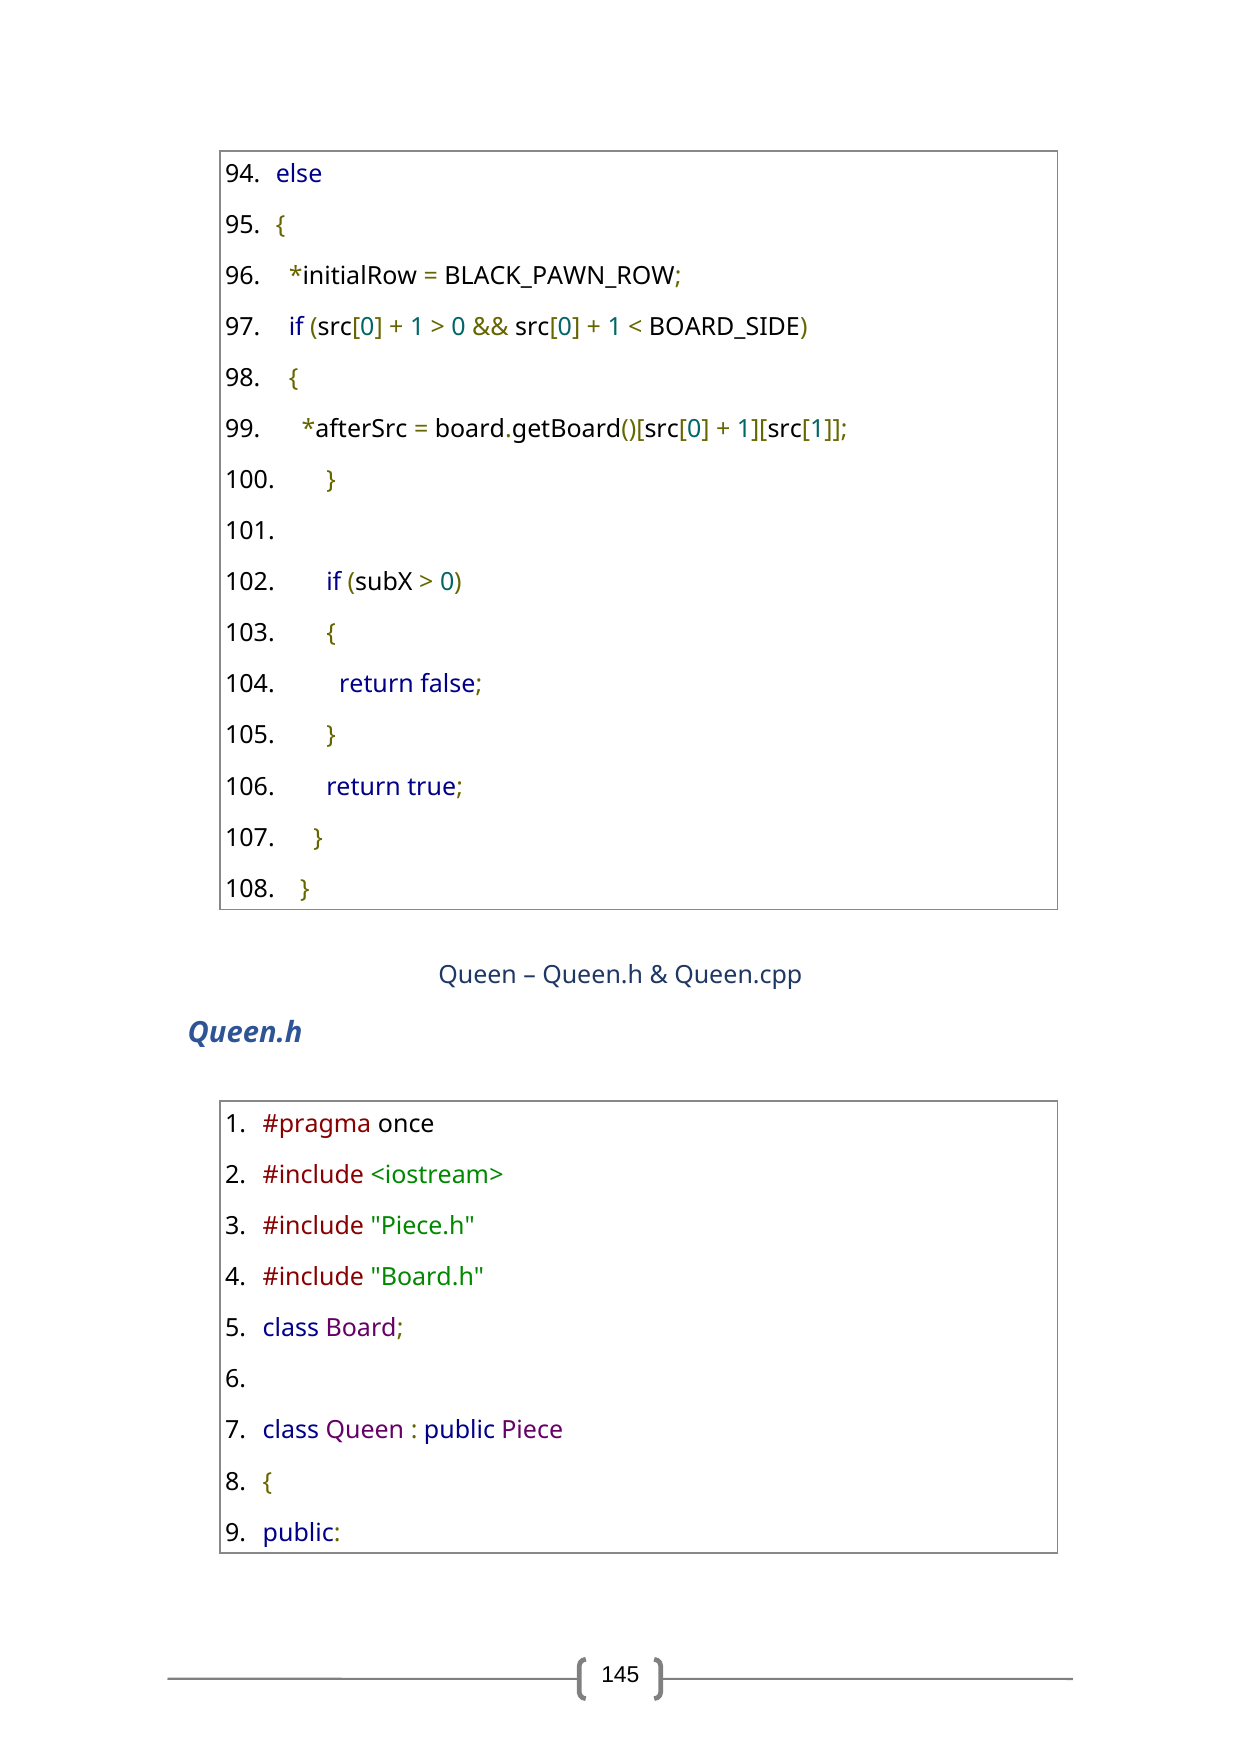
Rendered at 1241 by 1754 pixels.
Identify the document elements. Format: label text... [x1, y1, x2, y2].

list } [221, 813, 1057, 853]
list *afterSrc = board.getBoard()[src[0] + 1][src[1]]; [221, 405, 1057, 445]
list #include <iostream> [221, 1151, 1057, 1191]
list *initialRow = BLACK_PAWN_ROW; [221, 252, 1057, 292]
list public: [221, 1508, 1057, 1552]
list #include "Board.h" [221, 1253, 1057, 1293]
list return true; [221, 762, 1057, 802]
list } [221, 864, 1057, 909]
list { [221, 201, 1057, 241]
list } [221, 456, 1057, 496]
list #include "Piece.h" [221, 1202, 1057, 1242]
subtitle Queen – Queen.h & Queen.cpp [187, 956, 1053, 990]
list class Queen : public Piece [221, 1406, 1057, 1446]
list { [221, 1457, 1057, 1497]
list else [221, 152, 1057, 190]
list if (subX > 0) [221, 558, 1057, 598]
subtitle Queen.h [187, 1011, 1053, 1051]
list #pragma once [221, 1102, 1057, 1140]
list if (src[0] + 1 > 0 && src[0] + 1 < BOARD_SIDE) [221, 303, 1057, 343]
list return false; [221, 660, 1057, 700]
list } [221, 711, 1057, 751]
list { [221, 609, 1057, 649]
list { [221, 354, 1057, 394]
list class Board; [221, 1304, 1057, 1344]
